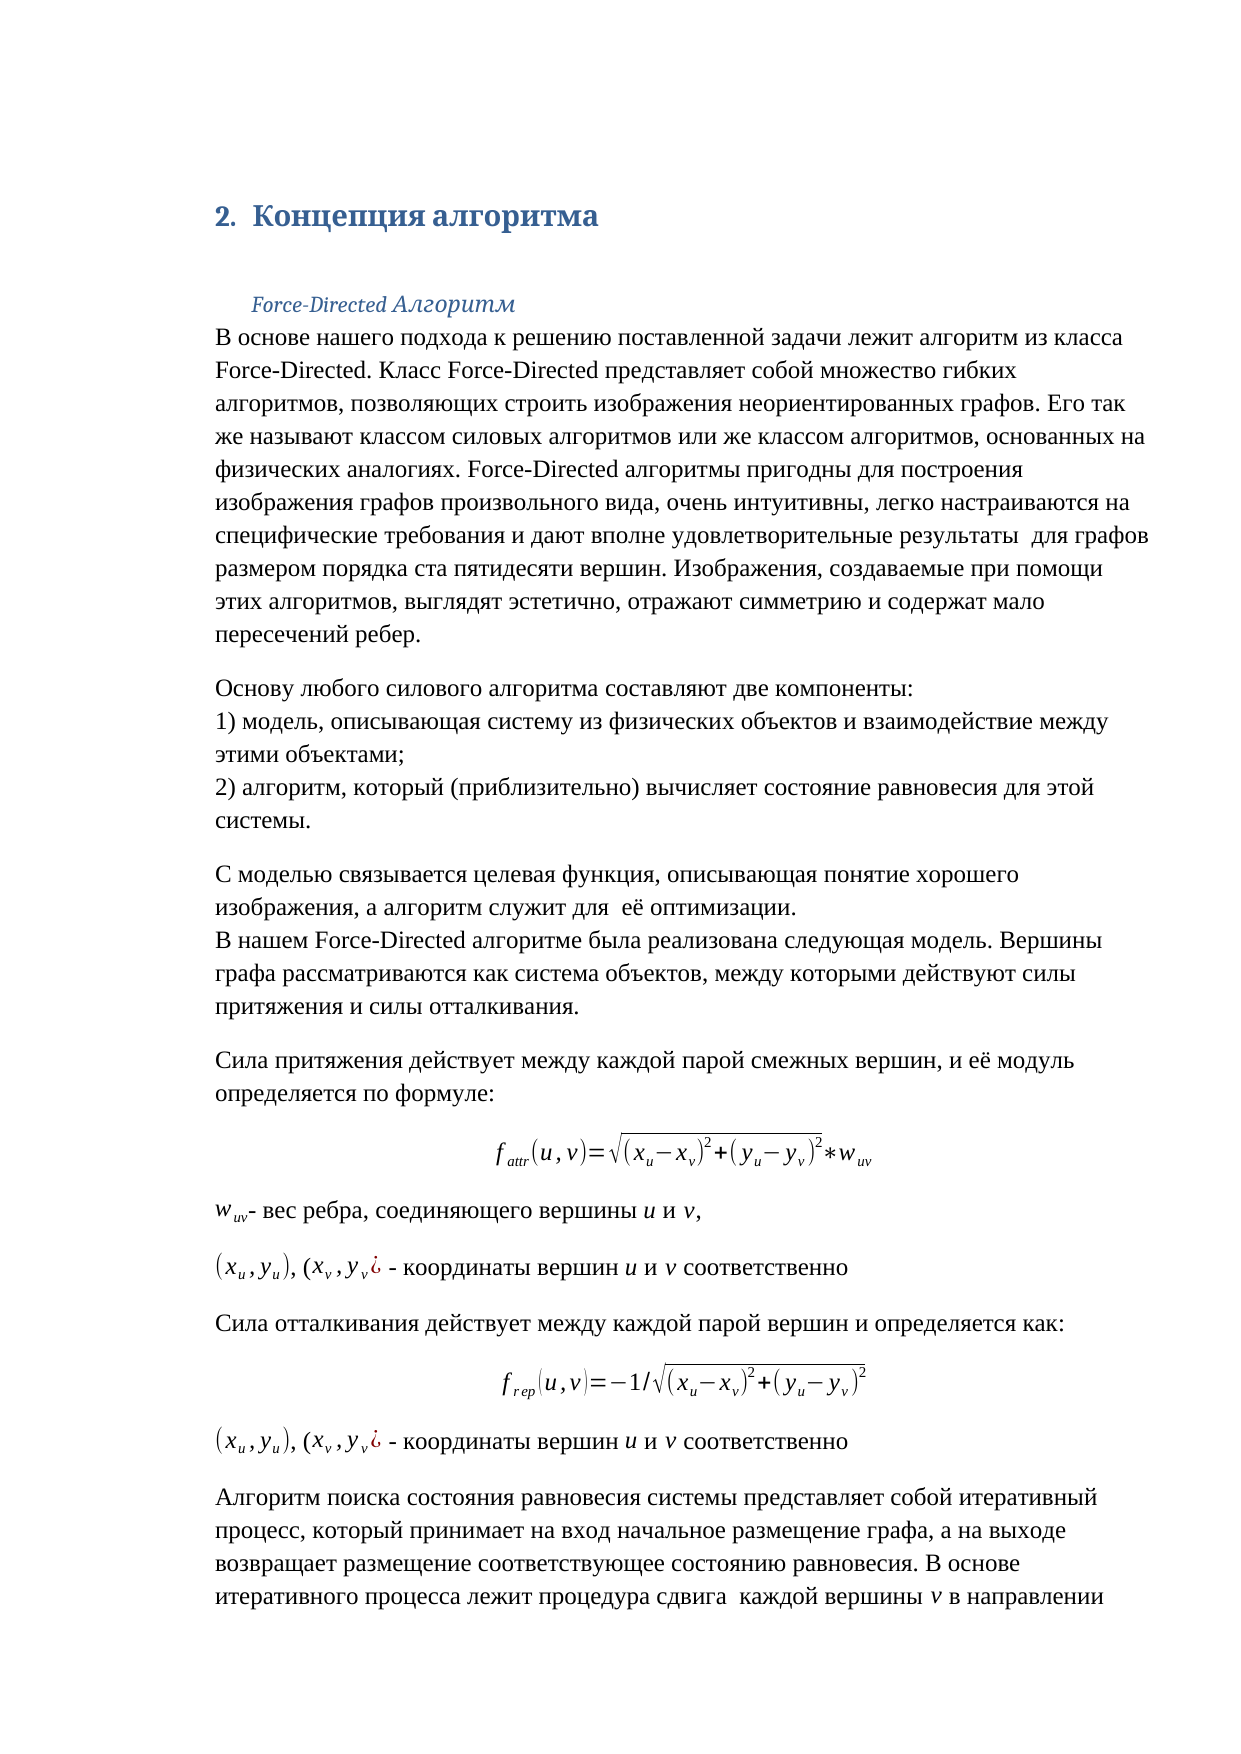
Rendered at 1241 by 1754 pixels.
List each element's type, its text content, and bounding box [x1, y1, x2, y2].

subtitle Концепция алгоритма [215, 200, 1152, 234]
text Основу любого силового алгоритма составляют две компоненты: 1) модель, описывающая систему из физических объектов и взаимодействие между этими объектами; 2) алгоритм, который (приблизительно) вычисляет состояние равновесия для этой системы. [215, 673, 1152, 834]
subtitle Force-Directed Алгоритм [177, 292, 1152, 318]
text - вес ребра, соединяющего вершины и , [215, 1194, 1152, 1226]
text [215, 1482, 1152, 1610]
text , ( - координаты вершин и соответственно [215, 1251, 1152, 1283]
text , ( - координаты вершин и соответственно [215, 1425, 1152, 1457]
text Сила притяжения действует между каждой парой смежных вершин, и её модуль определяется по формуле: [215, 1045, 1152, 1107]
text В основе нашего подхода к решению поставленной задачи лежит алгоритм из класса Force-Directed. Класс Force-Directed представляет собой множество гибких алгоритмов, позволяющих строить изображения неориентированных графов. Его так же называют классом силовых алгоритмов или же классом алгоритмов, основанных на физических аналогиях. Force-Directed алгоритмы пригодны для построения изображения графов произвольного вида, очень интуитивны, легко настраиваются на специфические требования и дают вполне удовлетворительные результаты для графов размером порядка ста пятидесяти вершин. Изображения, создаваемые при помощи этих алгоритмов, выглядят эстетично, отражают симметрию и содержат мало пересечений ребер. [215, 322, 1152, 648]
text С моделью связывается целевая функция, описывающая понятие хорошего изображения, а алгоритм служит для её оптимизации. В нашем Force-Directed алгоритме была реализована следующая модель. Вершины графа рассматриваются как система объектов, между которыми действуют силы притяжения и силы отталкивания. [215, 859, 1152, 1020]
text Сила отталкивания действует между каждой парой вершин и определяется как: [215, 1308, 1152, 1337]
